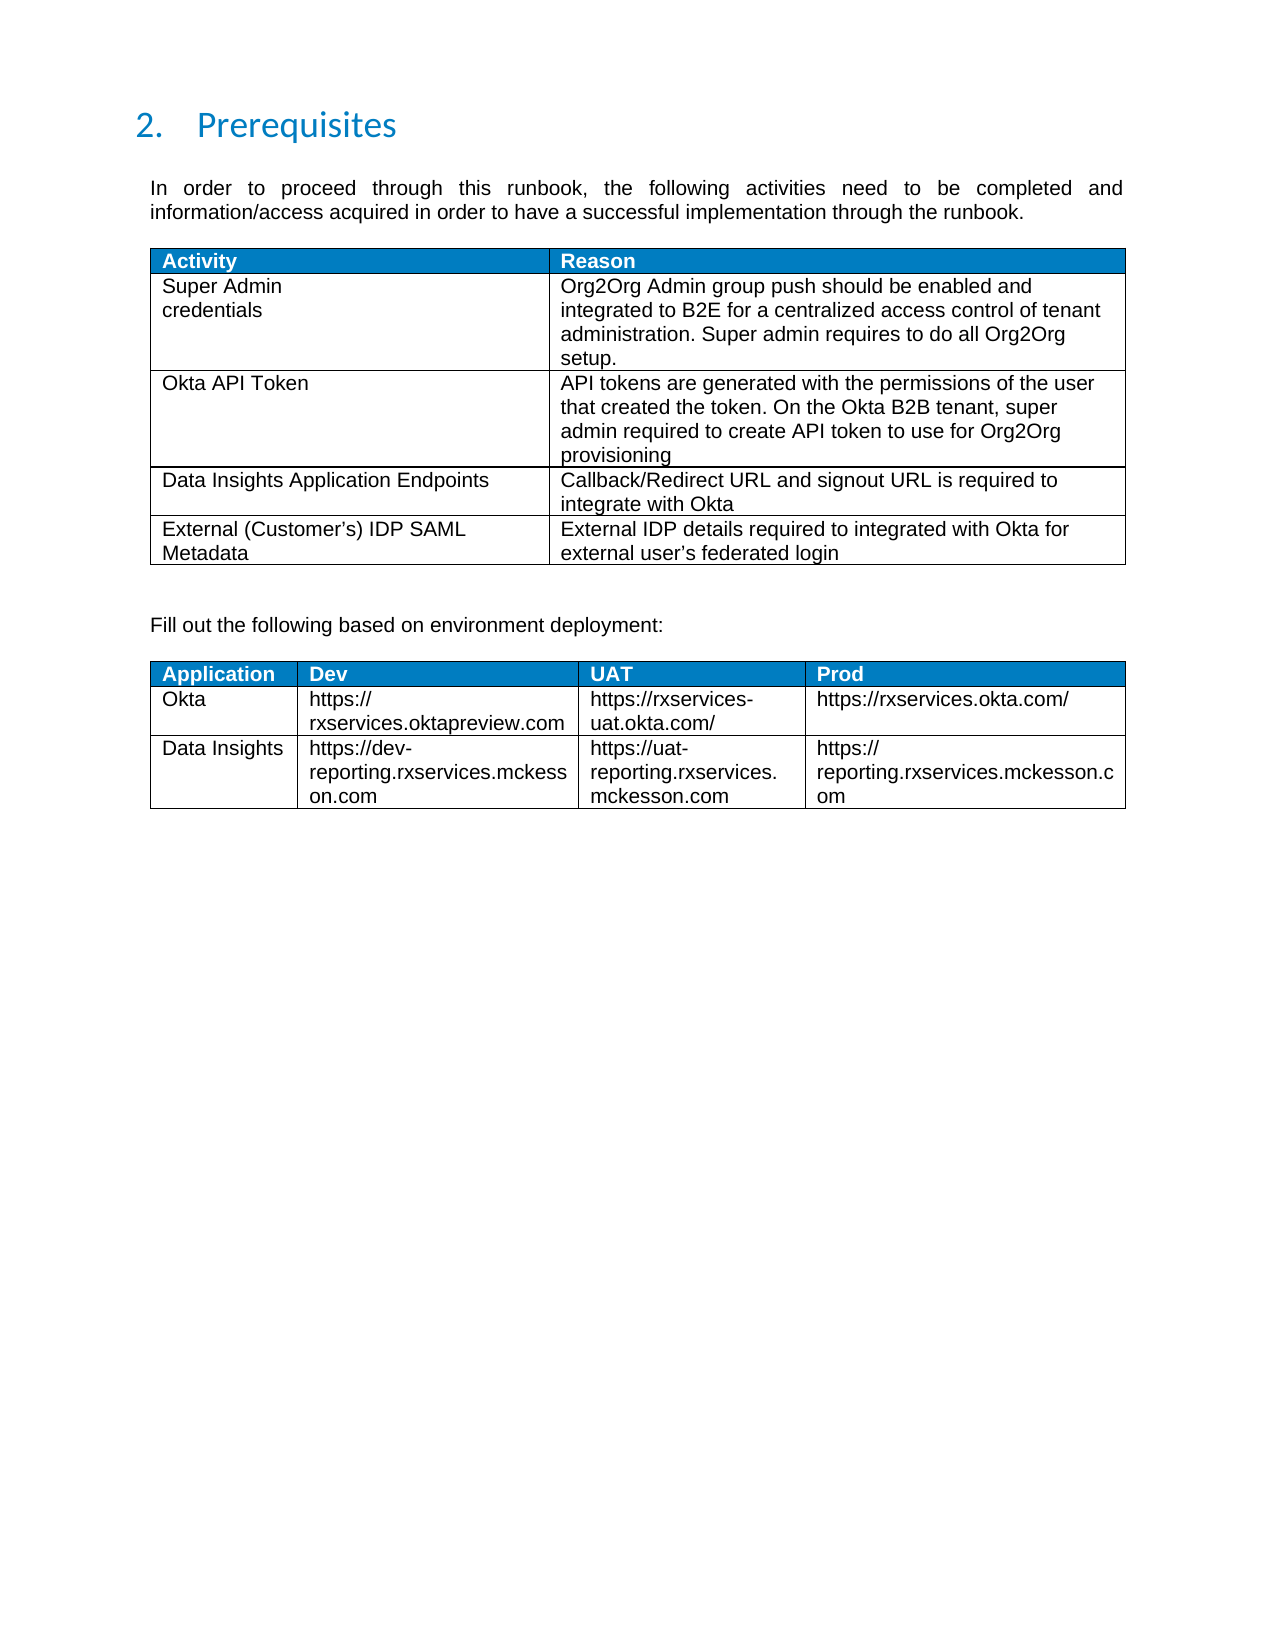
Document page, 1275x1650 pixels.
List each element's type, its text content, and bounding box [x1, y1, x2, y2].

table_header Application [151, 662, 297, 686]
text In order to proceed through this runbook, the following activities need to be completed and information/access acquired in order to have a successful implementation through the runbook. [150, 176, 1125, 224]
table_cell Okta API Token [151, 371, 549, 466]
table_cell https://rxservices.okta.com/ [806, 687, 1125, 735]
table_cell Callback/Redirect URL and signout URL is required to integrate with Okta [550, 468, 1125, 515]
table_header Reason [550, 249, 1125, 273]
table_header Prod [806, 662, 1125, 686]
table_header Activity [151, 249, 549, 273]
table_cell Org2Org Admin group push should be enabled and integrated to B2E for a centralized access control of tenant administration. Super admin requires to do all Org2Org setup. [550, 274, 1125, 369]
text Fill out the following based on environment deployment: [150, 613, 1125, 637]
table_cell https://rxservices-uat.okta.com/ [579, 687, 805, 735]
subtitle Prerequisites [135, 101, 1125, 147]
table_cell https://rxservices.oktapreview.com [298, 687, 578, 735]
table_cell Data Insights [151, 736, 297, 808]
table_cell API tokens are generated with the permissions of the user that created the token. On the Okta B2B tenant, super admin required to create API token to use for Org2Org provisioning [550, 371, 1125, 466]
table_header UAT [579, 662, 805, 686]
table_cell External (Customer’s) IDP SAML Metadata [151, 516, 549, 564]
table_header Dev [298, 662, 578, 686]
table_cell https://reporting.rxservices.mckesson.com [806, 736, 1125, 808]
table_cell Super Admin credentials [151, 274, 549, 369]
table_cell https://uat-reporting.rxservices.mckesson.com [579, 736, 805, 808]
table_cell https://dev-reporting.rxservices.mckesson.com [298, 736, 578, 808]
table_cell Okta [151, 687, 297, 735]
table_cell External IDP details required to integrated with Okta for external user’s federated login [550, 516, 1125, 564]
table_cell Data Insights Application Endpoints [151, 468, 549, 515]
